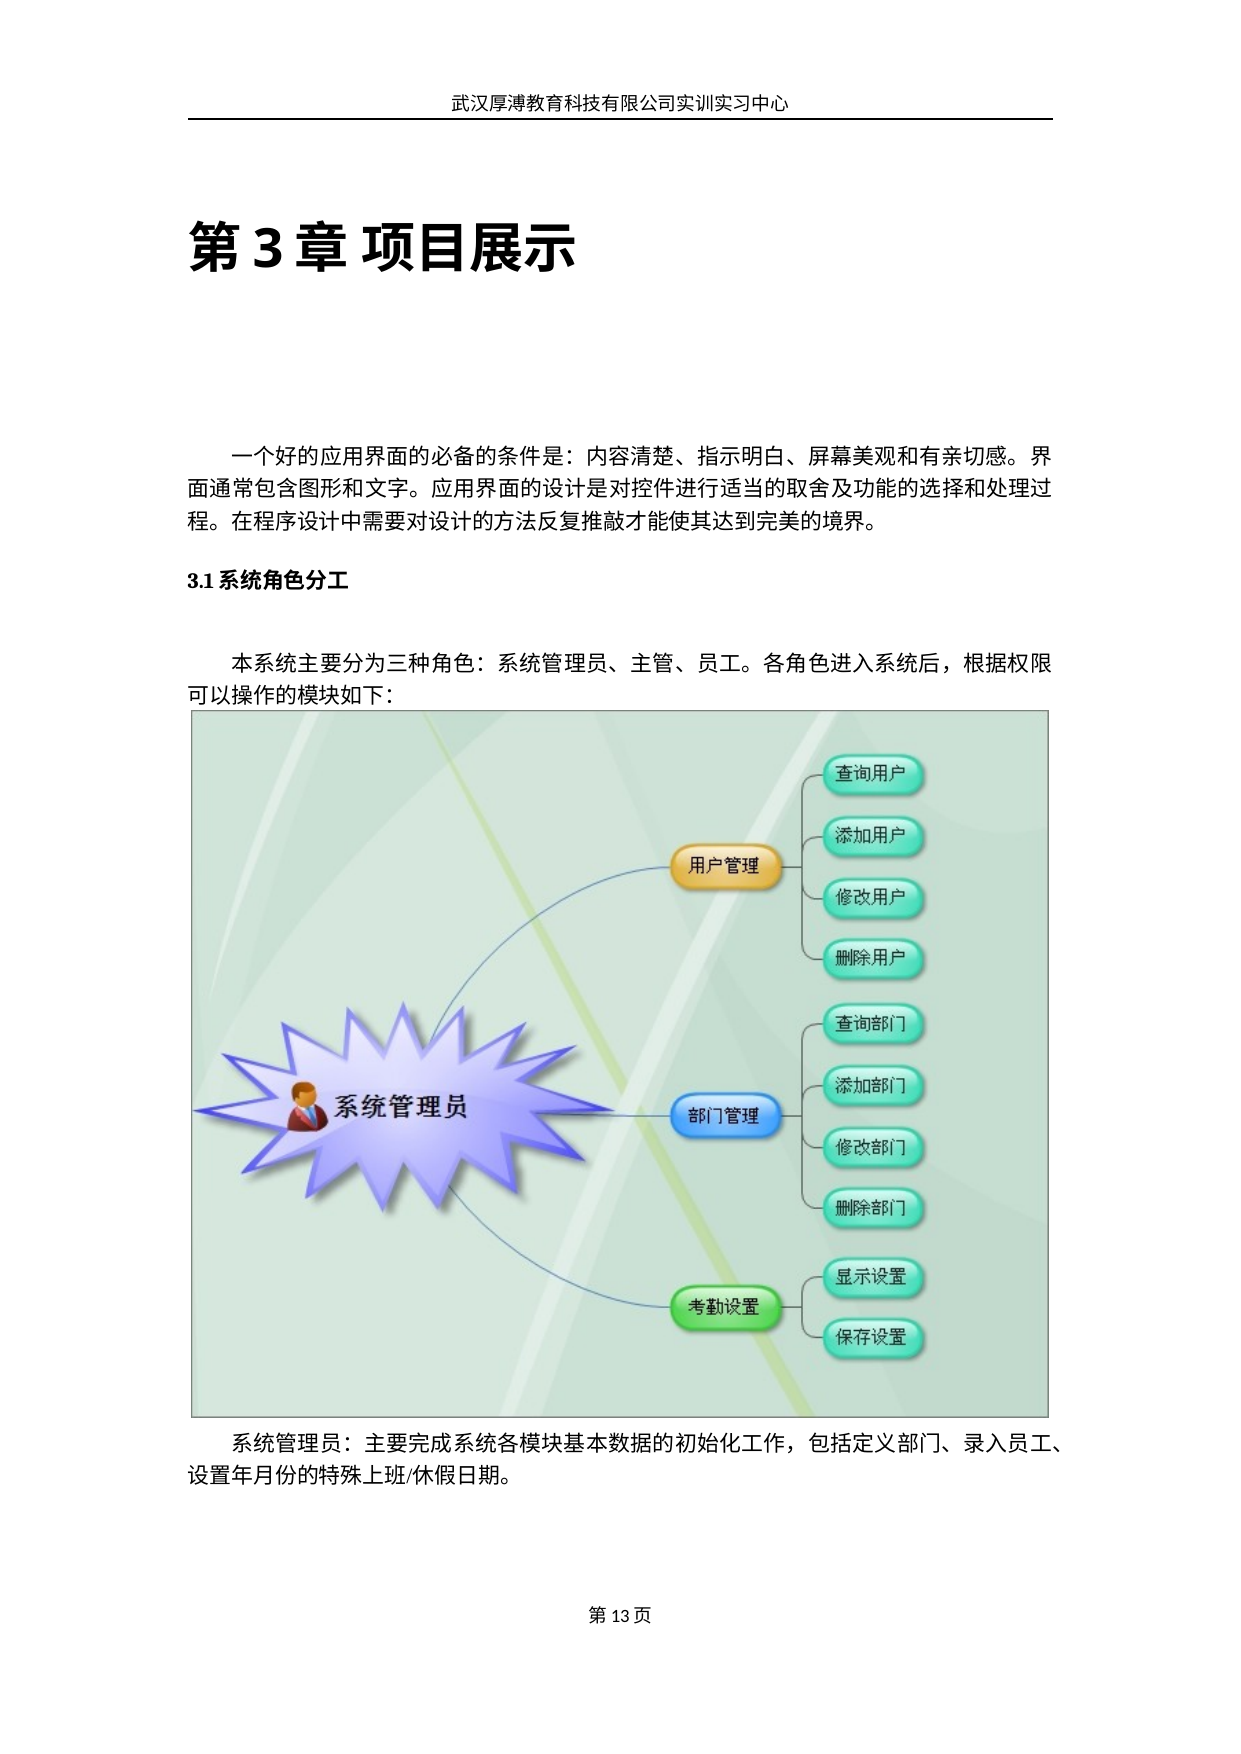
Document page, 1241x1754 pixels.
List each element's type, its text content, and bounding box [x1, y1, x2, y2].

subtitle 第3章 项目展示 [187, 196, 1053, 293]
text 本系统主要分为三种角色：系统管理员、主管、员工。各角色进入系统后，根据权限可以操作的模块如下： [187, 646, 1053, 711]
text 一个好的应用界面的必备的条件是：内容清楚、指示明白、屏幕美观和有亲切感。界面通常包含图形和文字。应用界面的设计是对控件进行适当的取舍及功能的选择和处理过程。在程序设计中需要对设计的方法反复推敲才能使其达到完美的境界。 [187, 438, 1053, 536]
picture [191, 710, 1049, 1418]
subtitle 3.1系统角色分工 [187, 563, 1053, 595]
text 系统管理员：主要完成系统各模块基本数据的初始化工作，包括定义部门、录入员工、设置年月份的特殊上班/休假日期。 [187, 1426, 1053, 1491]
